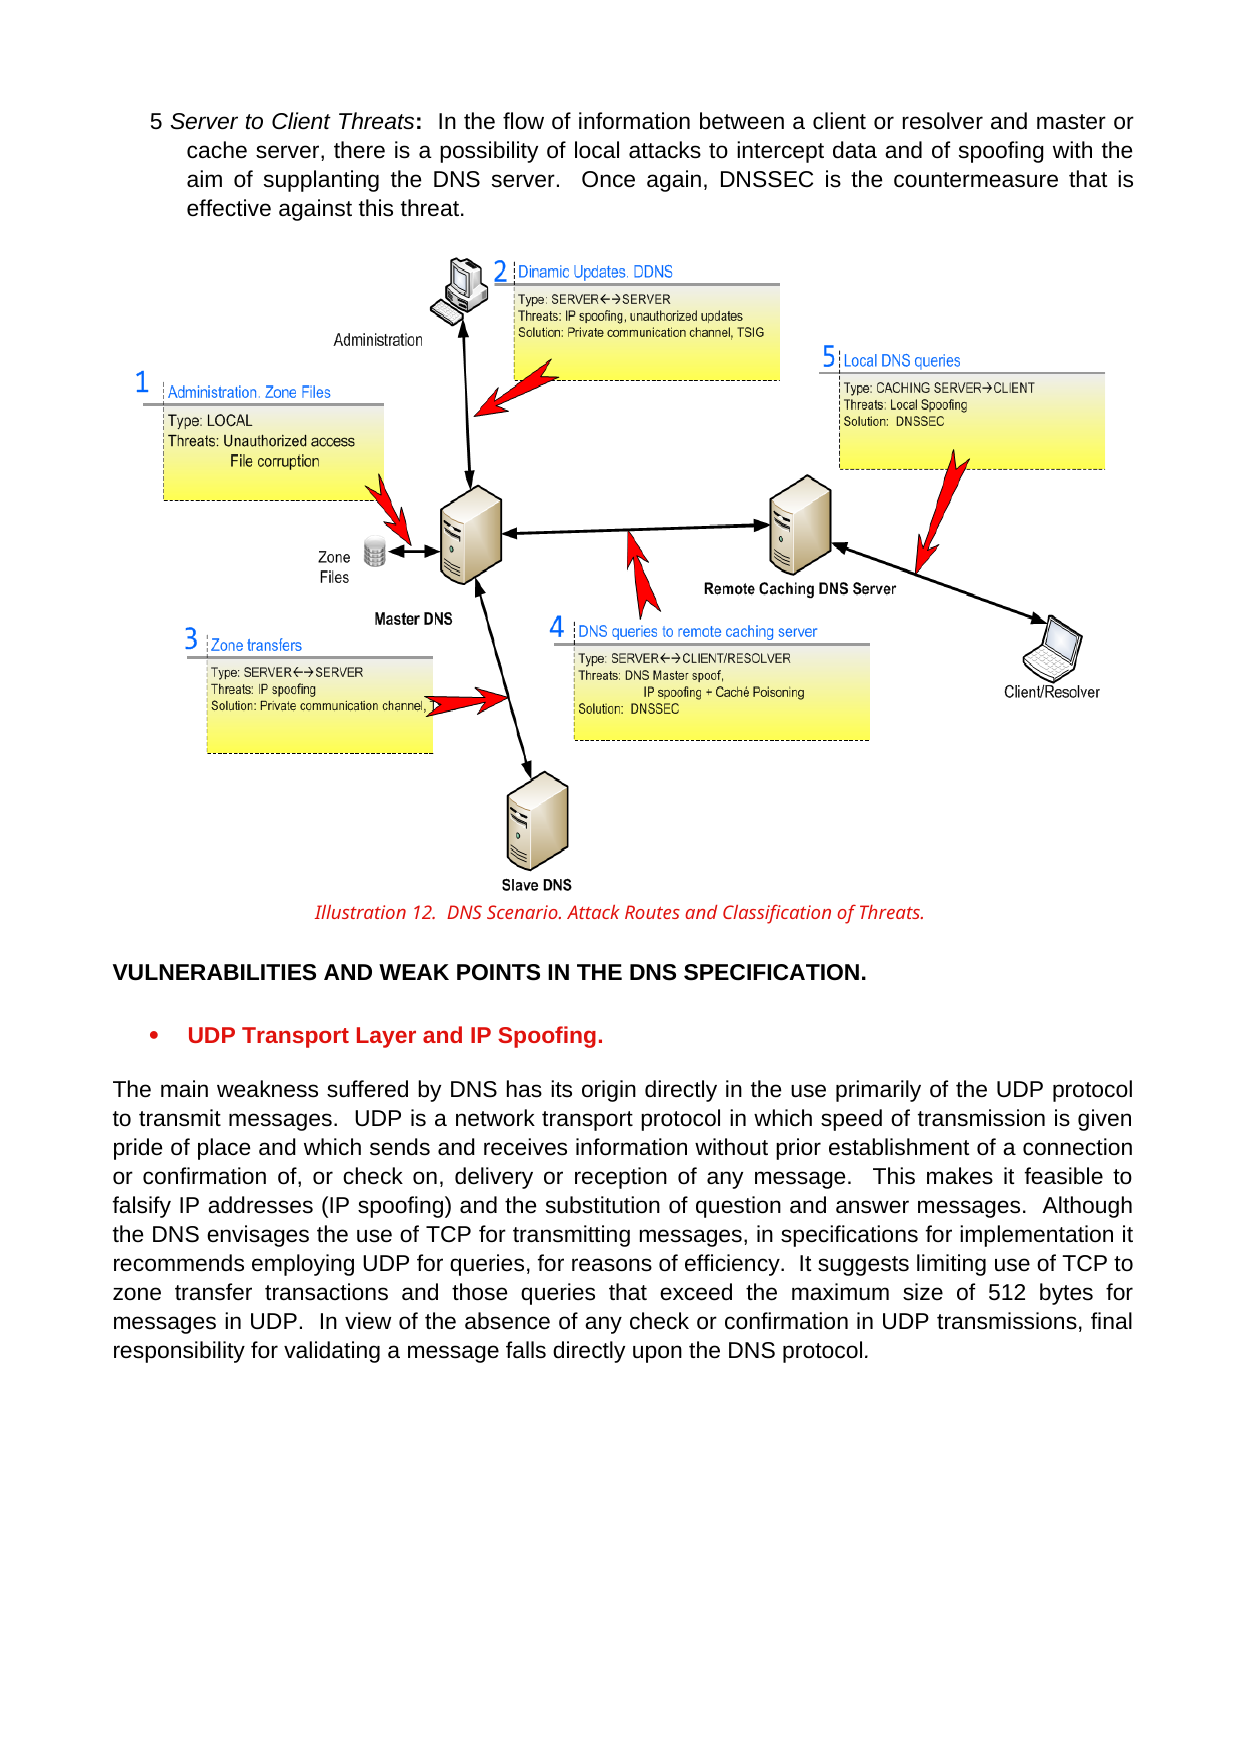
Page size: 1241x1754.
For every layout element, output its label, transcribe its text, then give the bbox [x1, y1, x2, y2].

text 5 Server to Client Threats: In the flow of information between a client or resolver and master or cache server, there is a possibility of local attacks to intercept data and of spoofing with the aim of supplanting the DNS server. Once again, DNSSEC is the countermeasure that is effective against this threat. [149, 106, 1134, 222]
text VULNERABILITIES AND WEAK POINTS IN THE DNS SPECIFICATION. [112, 955, 1240, 987]
text Illustration 12. DNS Scenario. Attack Routes and Classification of Threats. [0, 899, 1240, 925]
text The main weakness suffered by DNS has its origin directly in the use primarily of the UDP protocol to transmit messages. UDP is a network transport protocol in which speed of transmission is given pride of place and which sends and receives information without prior establishment of a connection or confirmation of, or check on, delivery or reception of any message. This makes it feasible to falsify IP addresses (IP spoofing) and the substitution of question and answer messages. Although the DNS envisages the use of TCP for transmitting messages, in specifications for implementation it recommends employing UDP for queries, for reasons of efficiency. It suggests limiting use of TCP to zone transfer transactions and those queries that exceed the maximum size of 512 bytes for messages in UDP. In view of the absence of any check or confirmation in UDP transmissions, final responsibility for validating a message falls directly upon the DNS protocol. [112, 1075, 1134, 1364]
text  UDP Transport Layer and IP Spoofing. [150, 1018, 1240, 1050]
picture [134, 247, 1106, 897]
